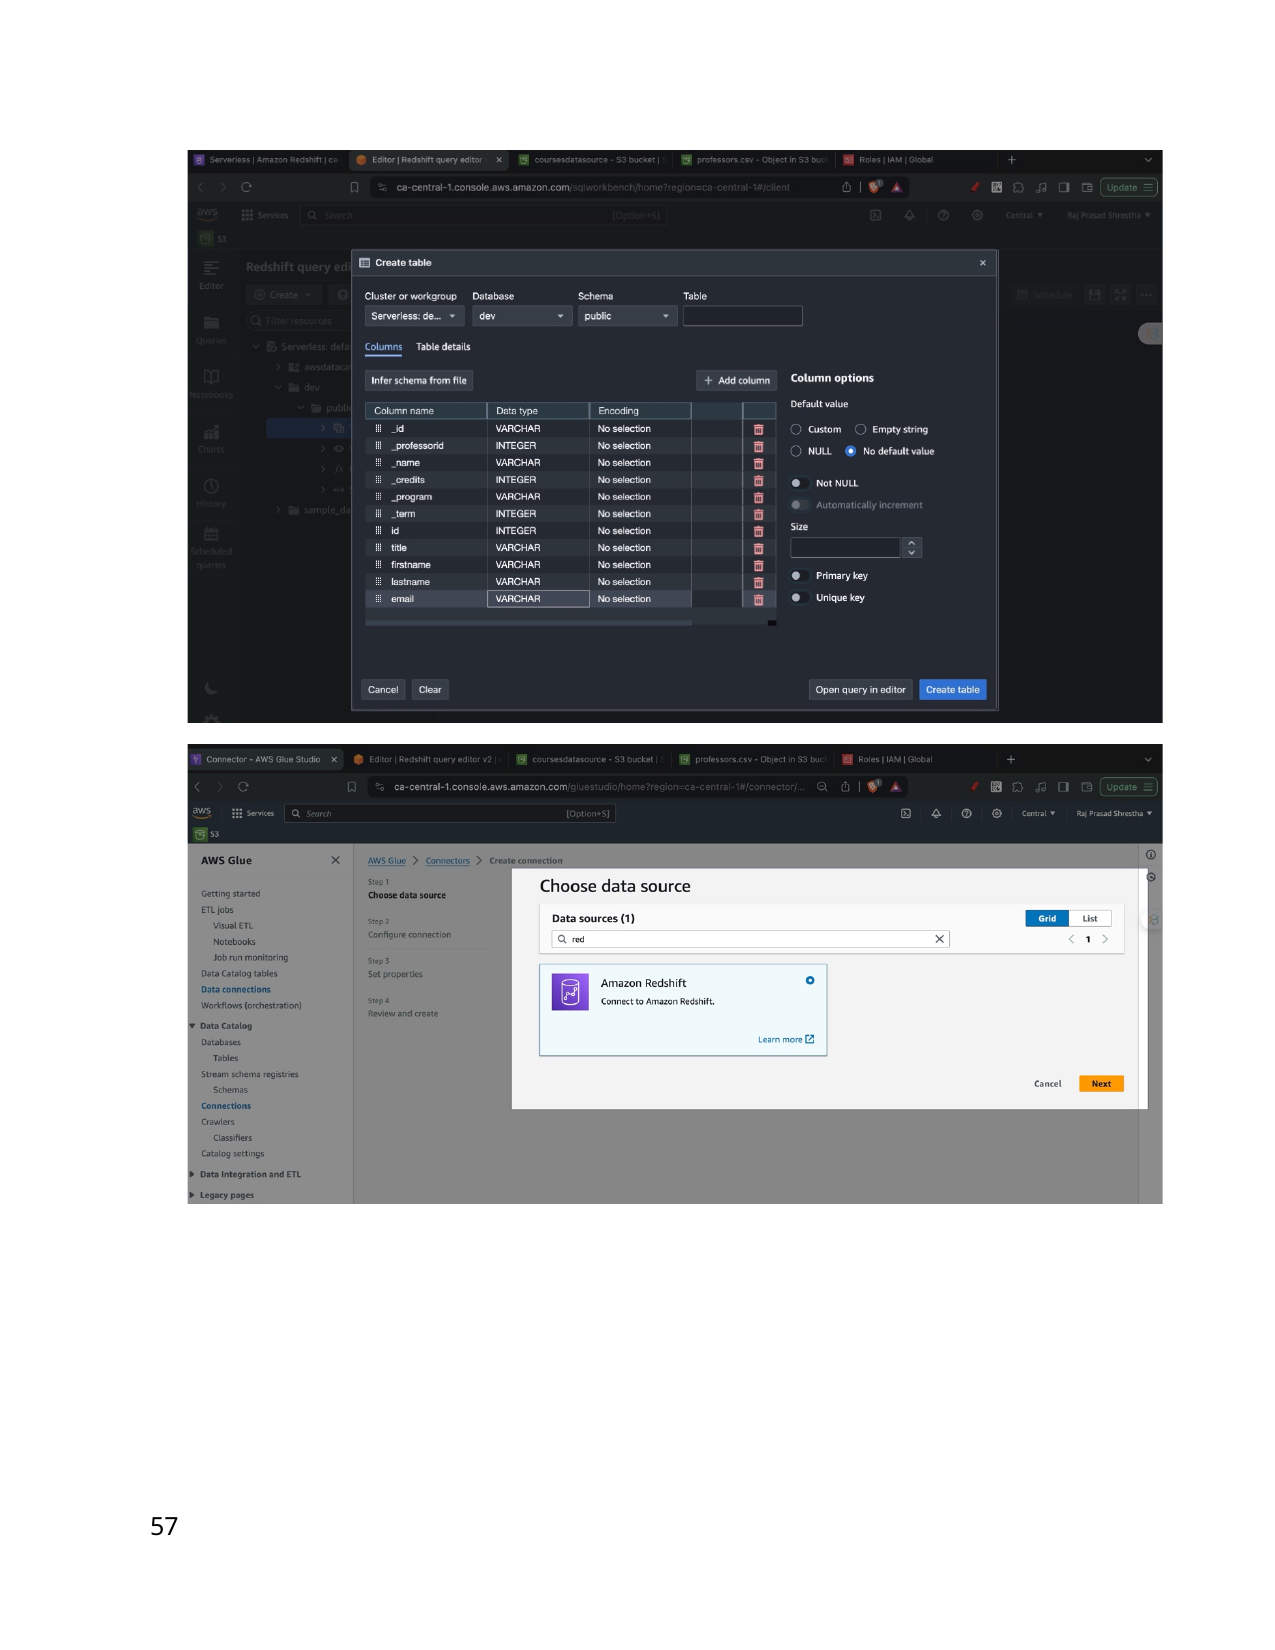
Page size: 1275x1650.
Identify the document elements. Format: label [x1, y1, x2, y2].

picture [187, 744, 1163, 1204]
picture [187, 150, 1163, 723]
